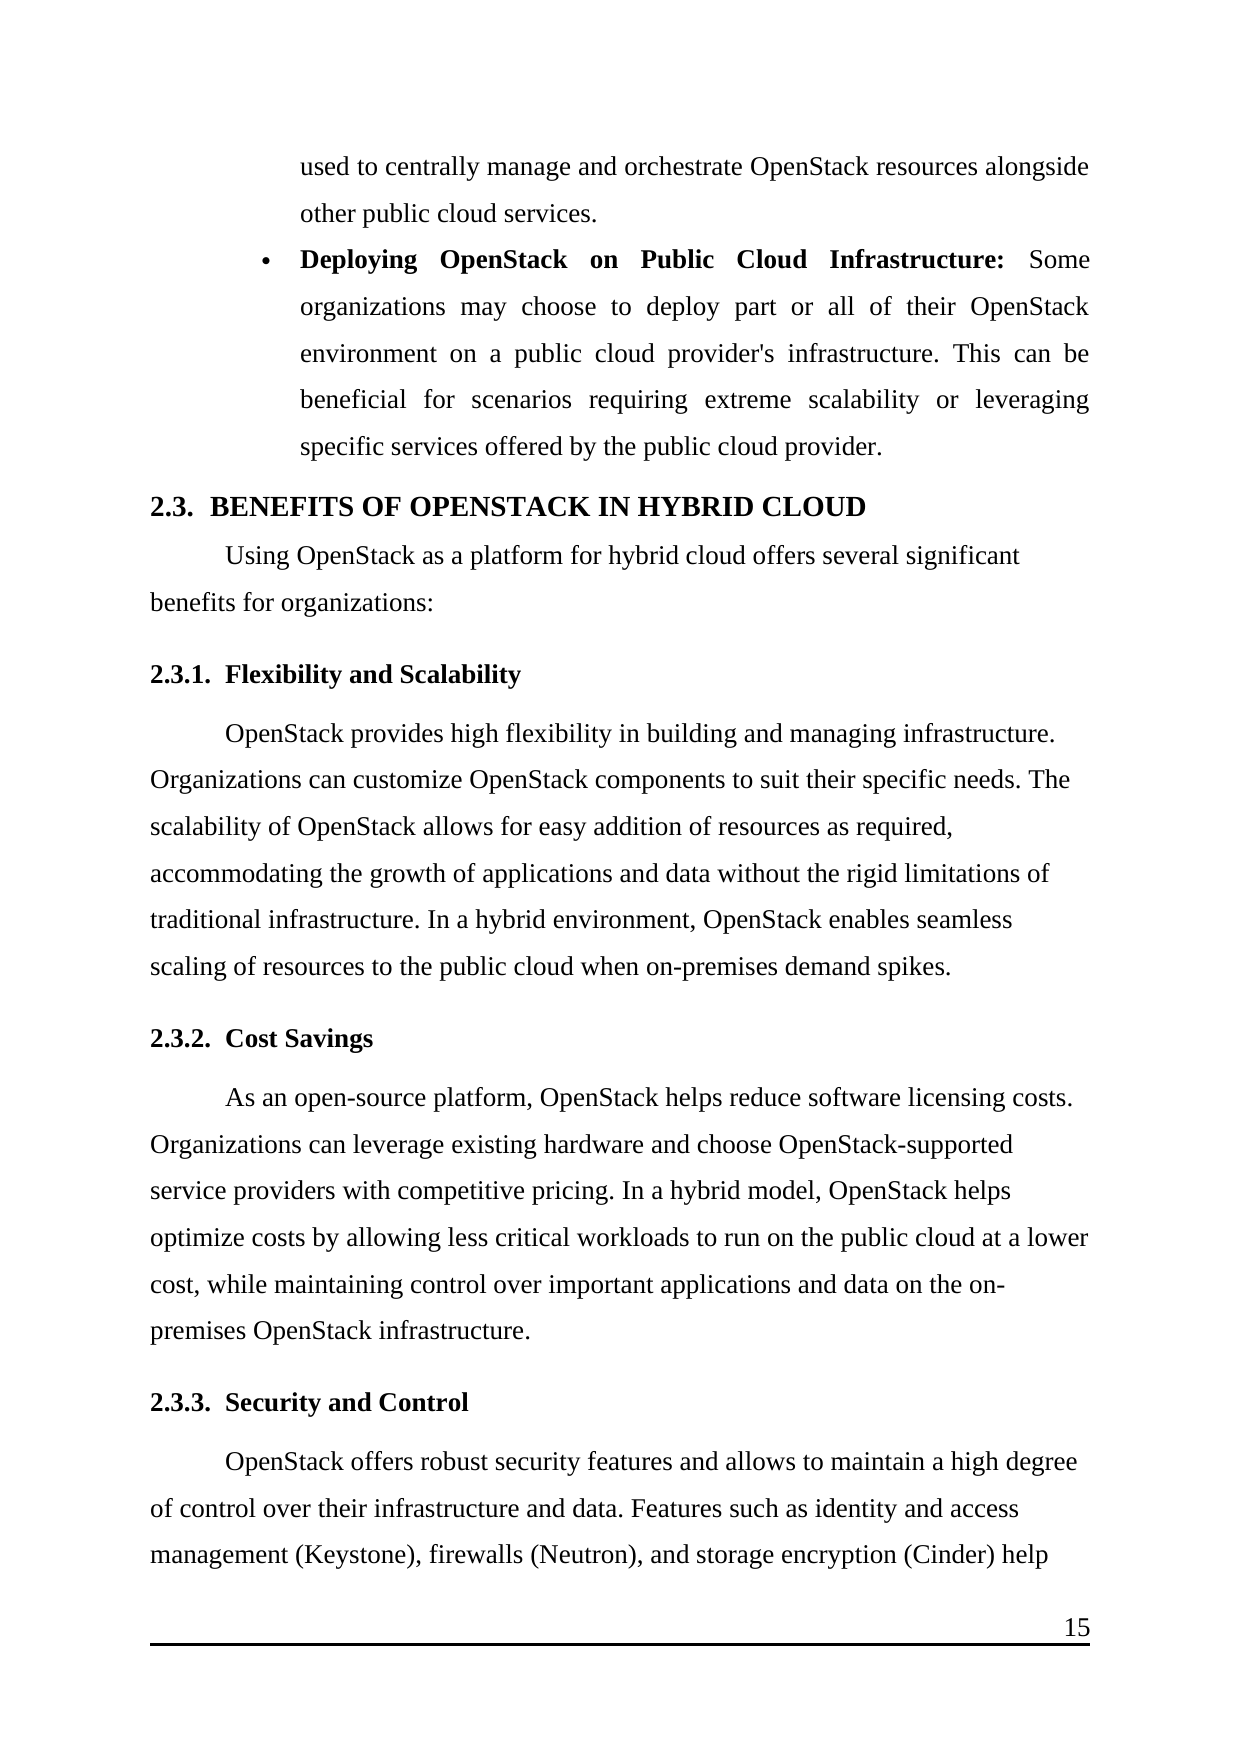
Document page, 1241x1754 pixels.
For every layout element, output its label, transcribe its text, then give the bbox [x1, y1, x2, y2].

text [150, 1445, 1090, 1570]
subtitle Flexibility and Scalability [150, 658, 1090, 689]
text OpenStack provides high flexibility in building and managing infrastructure. Organizations can customize OpenStack components to suit their specific needs. The scalability of OpenStack allows for easy addition of resources as required, accommodating the growth of applications and data without the rigid limitations of traditional infrastructure. In a hybrid environment, OpenStack enables seamless scaling of resources to the public cloud when on-premises demand spikes. [150, 717, 1090, 981]
subtitle Security and Control [150, 1386, 1090, 1417]
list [262, 150, 1090, 228]
list Deploying OpenStack on Public Cloud Infrastructure: Some organizations may choose to deploy part or all of their OpenStack environment on a public cloud provider's infrastructure. This can be beneficial for scenarios requiring extreme scalability or leveraging specific services offered by the public cloud provider. [262, 243, 1090, 461]
subtitle Cost Savings [150, 1022, 1090, 1053]
text As an open-source platform, OpenStack helps reduce software licensing costs. Organizations can leverage existing hardware and choose OpenStack-supported service providers with competitive pricing. In a hybrid model, OpenStack helps optimize costs by allowing less critical workloads to run on the public cloud at a lower cost, while maintaining control over important applications and data on the on-premises OpenStack infrastructure. [150, 1081, 1090, 1346]
text Using OpenStack as a platform for hybrid cloud offers several significant benefits for organizations: [150, 539, 1090, 617]
subtitle Benefits of OpenStack in Hybrid Cloud [150, 489, 1090, 523]
